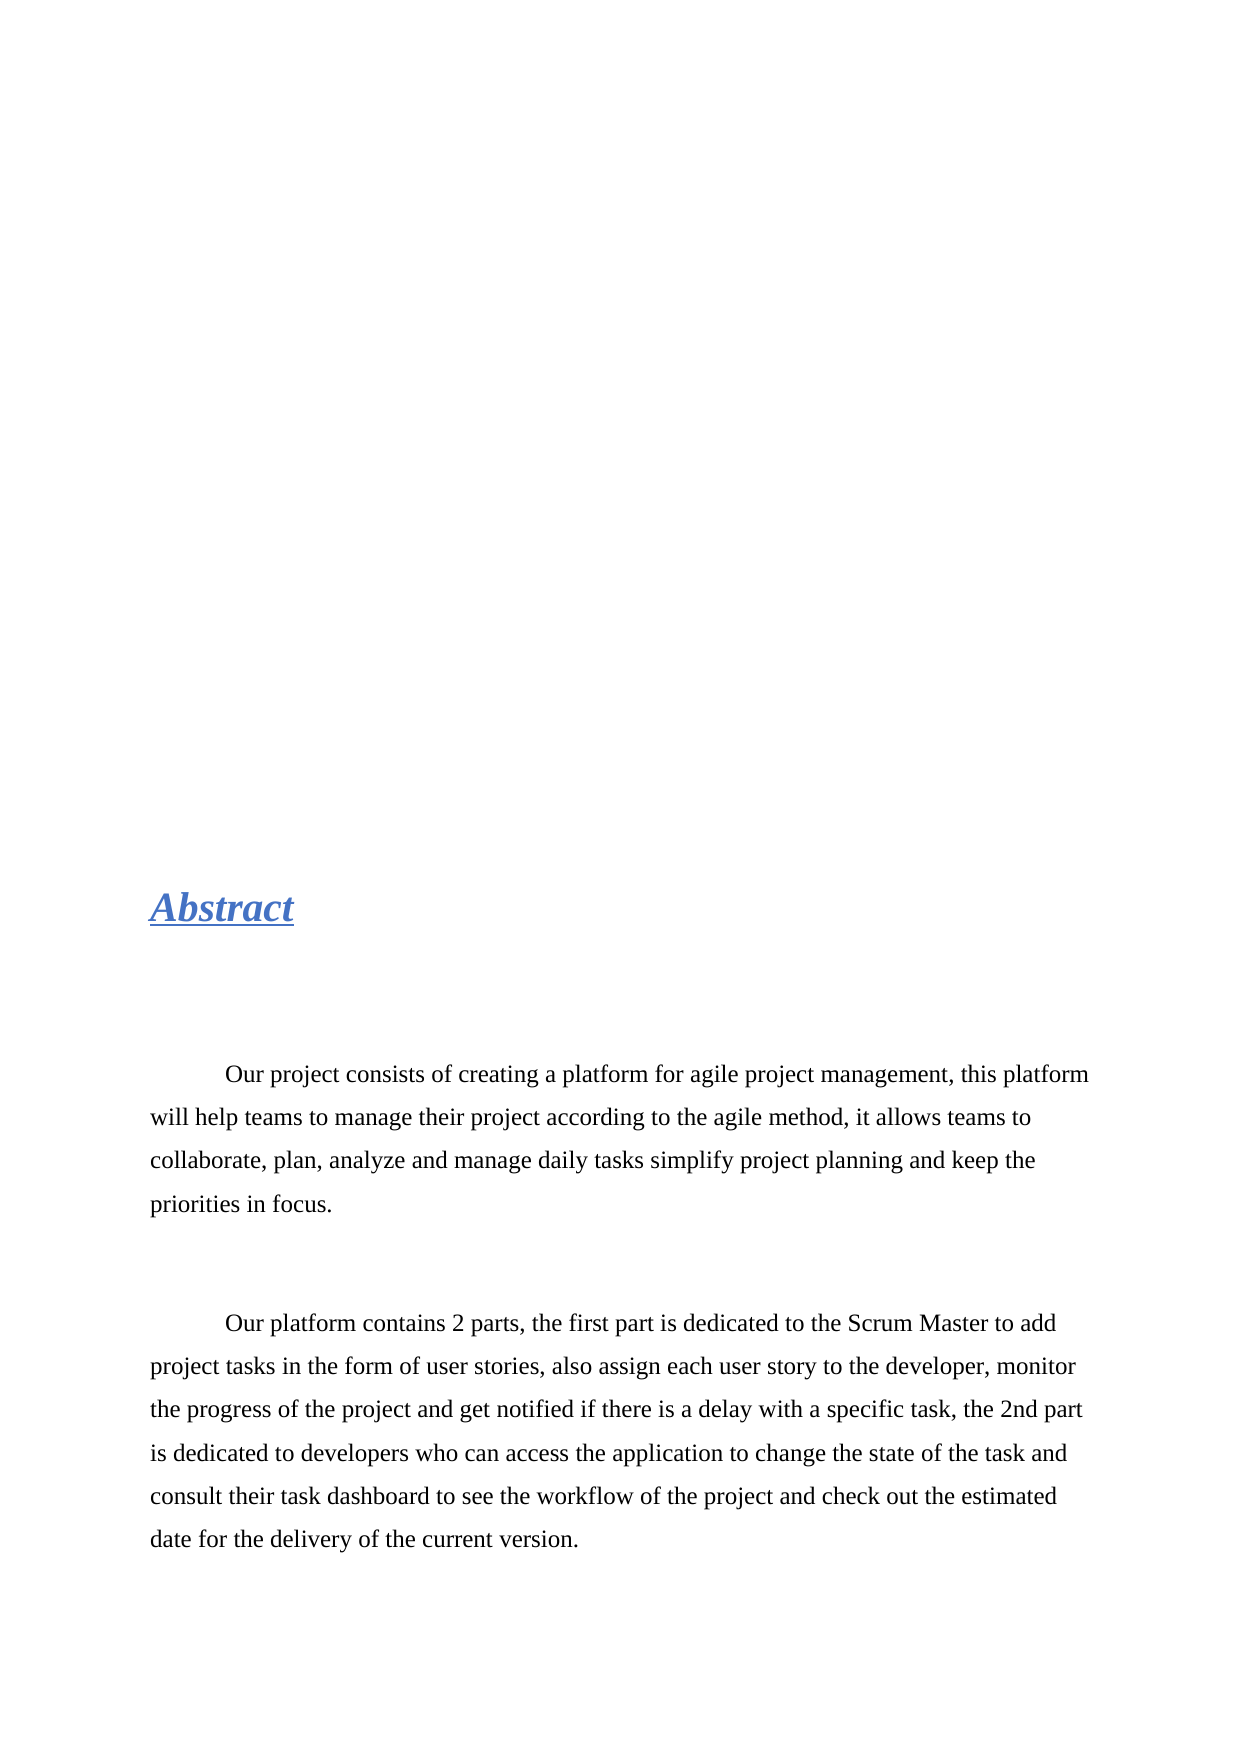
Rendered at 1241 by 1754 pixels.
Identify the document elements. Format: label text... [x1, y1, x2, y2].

text Our project consists of creating a platform for agile project management, this platform will help teams to manage their project according to the agile method, it allows teams to collaborate, plan, analyze and manage daily tasks simplify project planning and keep the priorities in focus. [150, 1059, 1090, 1217]
text Our platform contains 2 parts, the first part is dedicated to the Scrum Master to add project tasks in the form of user stories, also assign each user story to the developer, monitor the progress of the project and get notified if there is a delay with a specific task, the 2nd part is dedicated to developers who can access the application to change the state of the task and consult their task dashboard to see the workflow of the project and check out the estimated date for the delivery of the current version. [150, 1308, 1090, 1553]
text Abstract [150, 882, 1090, 930]
